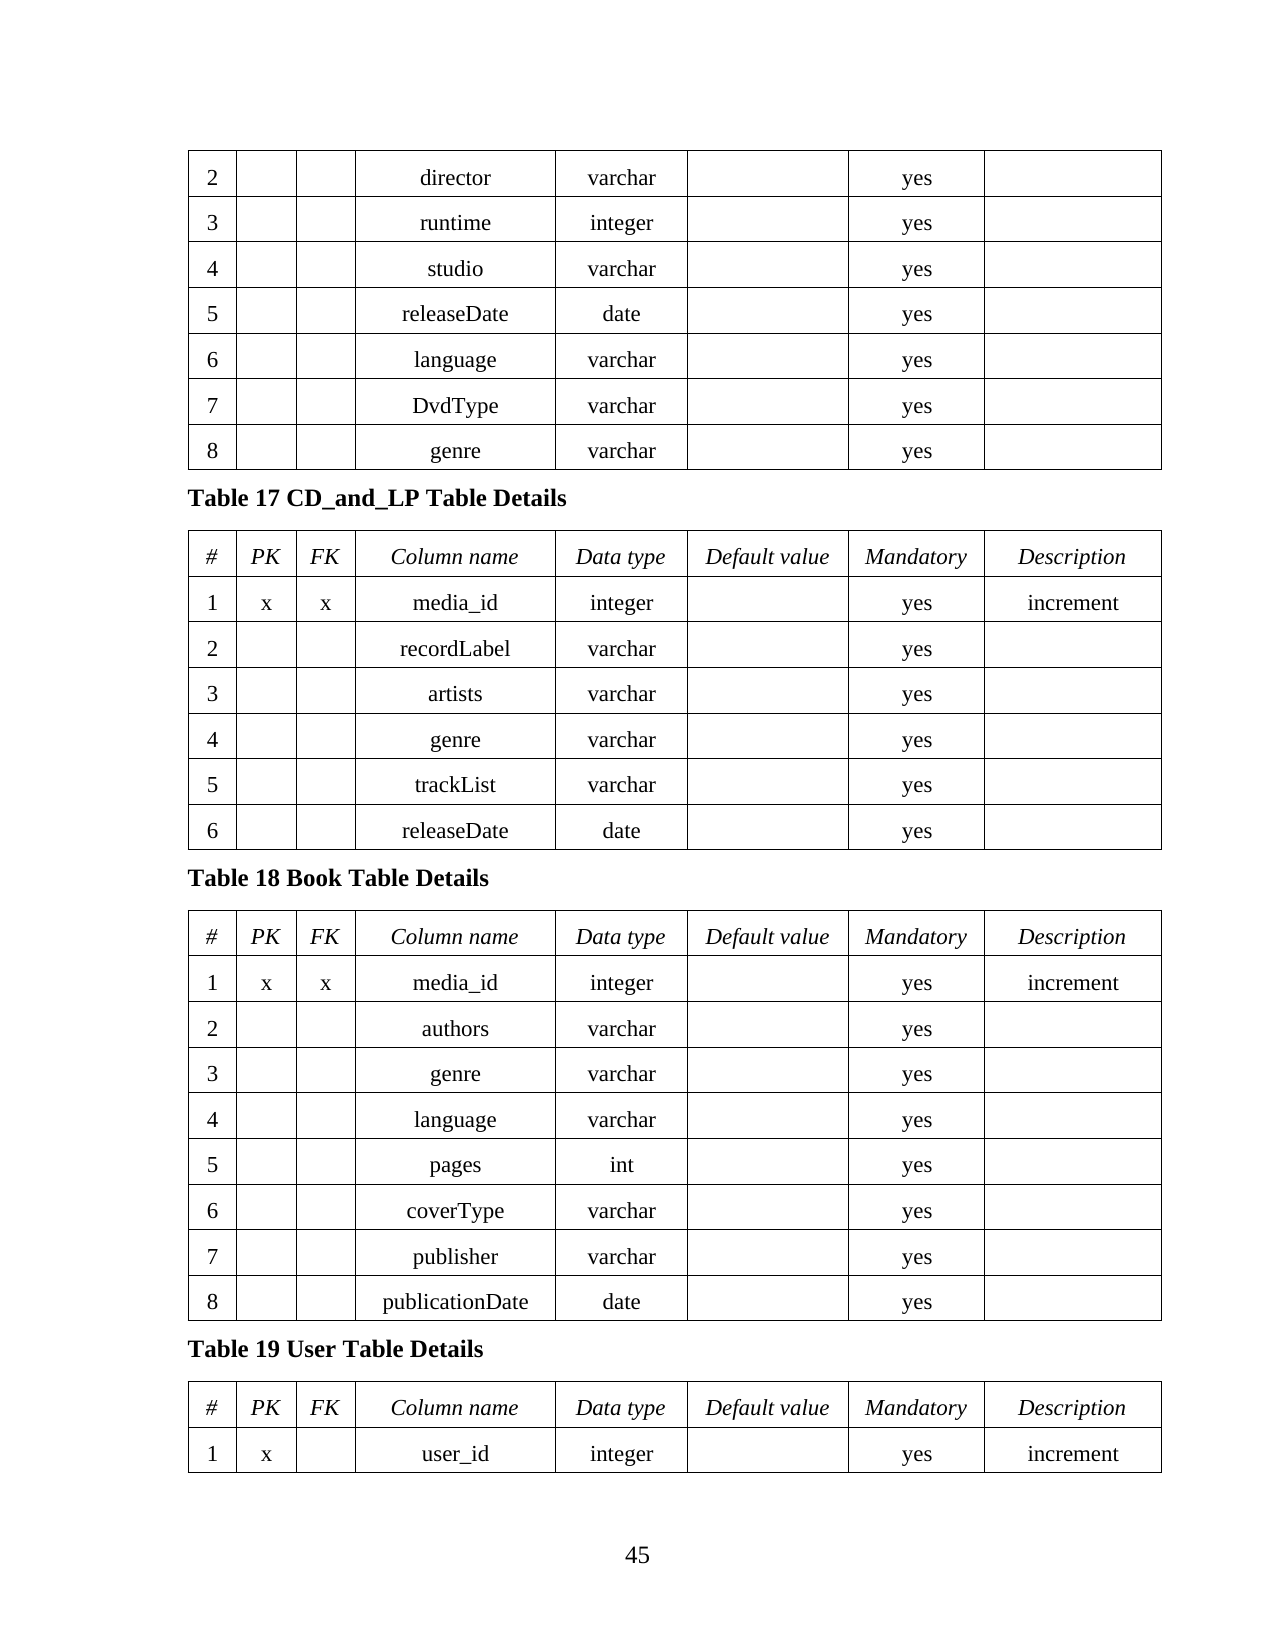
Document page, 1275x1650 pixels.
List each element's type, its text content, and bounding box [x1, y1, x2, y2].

table_cell [237, 1230, 296, 1275]
table_cell artists [356, 668, 555, 712]
table_cell [297, 1048, 355, 1092]
table_cell [985, 805, 1161, 849]
table_cell [688, 714, 848, 758]
table_header Description [985, 1382, 1161, 1427]
table_cell publicationDate [356, 1276, 555, 1320]
table_cell [297, 242, 355, 287]
table_cell 2 [189, 622, 236, 667]
table_cell recordLabel [356, 622, 555, 667]
table_cell coverType [356, 1185, 555, 1229]
text Table 19 User Table Details [187, 1334, 1087, 1363]
table_cell [985, 714, 1161, 758]
table_cell media_id [356, 956, 555, 1001]
table_cell yes [849, 288, 984, 332]
table_cell increment [985, 577, 1161, 621]
table_cell [688, 334, 848, 378]
table_cell [297, 197, 355, 241]
table_cell x [297, 577, 355, 621]
table_cell 6 [189, 334, 236, 378]
table_cell yes [849, 197, 984, 241]
table_cell language [356, 334, 555, 378]
table_cell [297, 714, 355, 758]
table_cell 8 [189, 1276, 236, 1320]
table_cell varchar [556, 1093, 687, 1138]
table_cell [297, 759, 355, 804]
table_cell yes [849, 1185, 984, 1229]
table_cell [985, 759, 1161, 804]
table_cell [985, 197, 1161, 241]
table_cell integer [556, 197, 687, 241]
table_cell [297, 334, 355, 378]
table_cell integer [556, 1428, 687, 1472]
table_header Data type [556, 531, 687, 576]
table_cell 2 [189, 1002, 236, 1047]
table_cell user_id [356, 1428, 555, 1472]
table_cell 2 [189, 151, 236, 196]
table_cell [688, 805, 848, 849]
table_cell yes [849, 425, 984, 469]
table_cell x [237, 577, 296, 621]
table_cell [237, 1276, 296, 1320]
table_header PK [237, 1382, 296, 1427]
table_cell 5 [189, 759, 236, 804]
table_cell [688, 577, 848, 621]
table_cell [297, 622, 355, 667]
table_cell [297, 1139, 355, 1183]
table_cell [688, 151, 848, 196]
table_cell [985, 379, 1161, 424]
table_cell date [556, 1276, 687, 1320]
table_header FK [297, 1382, 355, 1427]
table_cell 6 [189, 805, 236, 849]
table_cell 8 [189, 425, 236, 469]
table_cell yes [849, 714, 984, 758]
table_cell [237, 1048, 296, 1092]
table_cell 7 [189, 1230, 236, 1275]
table_cell [237, 1093, 296, 1138]
table_cell [297, 1002, 355, 1047]
table_cell varchar [556, 1002, 687, 1047]
table_cell varchar [556, 242, 687, 287]
table_header Default value [688, 531, 848, 576]
table_cell releaseDate [356, 805, 555, 849]
table_cell varchar [556, 759, 687, 804]
table_cell yes [849, 1002, 984, 1047]
table_cell [297, 1428, 355, 1472]
table_cell [237, 334, 296, 378]
table_cell authors [356, 1002, 555, 1047]
table_cell yes [849, 577, 984, 621]
table_cell varchar [556, 622, 687, 667]
table_cell [688, 1002, 848, 1047]
table_cell [297, 1185, 355, 1229]
table_header Description [985, 531, 1161, 576]
table_cell trackList [356, 759, 555, 804]
table_header Default value [688, 1382, 848, 1427]
table_cell [985, 1048, 1161, 1092]
table_header Data type [556, 911, 687, 955]
table_cell date [556, 805, 687, 849]
table_header # [189, 531, 236, 576]
table_cell yes [849, 956, 984, 1001]
table_cell [985, 1230, 1161, 1275]
table_cell x [237, 1428, 296, 1472]
table_cell [237, 805, 296, 849]
text Table 18 Book Table Details [187, 863, 1087, 892]
table_cell yes [849, 668, 984, 712]
table_cell [297, 668, 355, 712]
table_header PK [237, 531, 296, 576]
table_header # [189, 1382, 236, 1427]
table_cell [688, 759, 848, 804]
table_cell 1 [189, 577, 236, 621]
table_cell [688, 1428, 848, 1472]
table_cell yes [849, 1428, 984, 1472]
table_cell [297, 288, 355, 332]
table_cell yes [849, 1139, 984, 1183]
table_cell [688, 1230, 848, 1275]
table_cell [297, 1276, 355, 1320]
table_cell varchar [556, 379, 687, 424]
table_cell studio [356, 242, 555, 287]
table_cell [237, 622, 296, 667]
table_cell varchar [556, 1048, 687, 1092]
table_cell [237, 242, 296, 287]
table_cell [688, 425, 848, 469]
table_cell 3 [189, 197, 236, 241]
table_cell [297, 425, 355, 469]
table_cell 5 [189, 1139, 236, 1183]
table_cell [985, 242, 1161, 287]
table_cell increment [985, 956, 1161, 1001]
table_header Description [985, 911, 1161, 955]
table_cell 3 [189, 668, 236, 712]
table_cell date [556, 288, 687, 332]
table_cell 1 [189, 1428, 236, 1472]
table_cell yes [849, 1276, 984, 1320]
table_cell x [297, 956, 355, 1001]
table_cell [237, 759, 296, 804]
table_cell [688, 1093, 848, 1138]
table_cell 1 [189, 956, 236, 1001]
table_cell [237, 151, 296, 196]
table_cell 7 [189, 379, 236, 424]
table_header Column name [356, 911, 555, 955]
table_cell [688, 1276, 848, 1320]
table_cell [237, 1002, 296, 1047]
table_header PK [237, 911, 296, 955]
table_cell language [356, 1093, 555, 1138]
table_cell [237, 379, 296, 424]
table_cell [985, 1093, 1161, 1138]
table_cell yes [849, 151, 984, 196]
table_cell [297, 1093, 355, 1138]
table_cell 4 [189, 242, 236, 287]
table_cell [985, 1002, 1161, 1047]
table_cell yes [849, 759, 984, 804]
table_cell [985, 1185, 1161, 1229]
table_cell [688, 1185, 848, 1229]
table_cell [237, 425, 296, 469]
table_cell genre [356, 1048, 555, 1092]
table_cell media_id [356, 577, 555, 621]
table_cell [688, 668, 848, 712]
table_cell [985, 622, 1161, 667]
table_header Mandatory [849, 531, 984, 576]
table_cell yes [849, 1093, 984, 1138]
table_cell DvdType [356, 379, 555, 424]
table_cell varchar [556, 425, 687, 469]
table_cell [688, 1139, 848, 1183]
table_cell publisher [356, 1230, 555, 1275]
table_cell [688, 197, 848, 241]
table_cell [985, 1276, 1161, 1320]
table_cell yes [849, 334, 984, 378]
table_cell yes [849, 242, 984, 287]
table_cell [688, 956, 848, 1001]
table_cell 4 [189, 1093, 236, 1138]
table_cell [985, 151, 1161, 196]
table_cell [688, 622, 848, 667]
table_cell 6 [189, 1185, 236, 1229]
table_header # [189, 911, 236, 955]
table_cell releaseDate [356, 288, 555, 332]
table_cell varchar [556, 1185, 687, 1229]
table_header Column name [356, 531, 555, 576]
table_cell genre [356, 714, 555, 758]
table_cell [237, 197, 296, 241]
table_header Data type [556, 1382, 687, 1427]
table_header Column name [356, 1382, 555, 1427]
table_cell [688, 379, 848, 424]
table_cell [985, 425, 1161, 469]
table_cell [688, 288, 848, 332]
table_cell yes [849, 379, 984, 424]
table_cell varchar [556, 714, 687, 758]
table_cell varchar [556, 334, 687, 378]
table_cell genre [356, 425, 555, 469]
table_cell 4 [189, 714, 236, 758]
table_cell 3 [189, 1048, 236, 1092]
table_cell [297, 805, 355, 849]
table_cell [297, 151, 355, 196]
table_cell [985, 1139, 1161, 1183]
table_cell [237, 288, 296, 332]
table_cell [297, 1230, 355, 1275]
table_cell integer [556, 956, 687, 1001]
table_cell [985, 334, 1161, 378]
table_cell increment [985, 1428, 1161, 1472]
text Table 17 CD_and_LP Table Details [187, 483, 1087, 512]
table_cell director [356, 151, 555, 196]
table_cell [237, 714, 296, 758]
table_cell yes [849, 805, 984, 849]
table_cell [985, 668, 1161, 712]
table_cell [237, 1139, 296, 1183]
table_cell yes [849, 622, 984, 667]
table_header Default value [688, 911, 848, 955]
table_cell [237, 668, 296, 712]
table_cell varchar [556, 151, 687, 196]
table_cell [688, 1048, 848, 1092]
table_header FK [297, 911, 355, 955]
table_cell runtime [356, 197, 555, 241]
table_header Mandatory [849, 1382, 984, 1427]
table_header FK [297, 531, 355, 576]
table_cell [237, 1185, 296, 1229]
table_header Mandatory [849, 911, 984, 955]
table_cell [985, 288, 1161, 332]
table_cell [688, 242, 848, 287]
table_cell varchar [556, 1230, 687, 1275]
table_cell x [237, 956, 296, 1001]
table_cell varchar [556, 668, 687, 712]
table_cell yes [849, 1048, 984, 1092]
table_cell yes [849, 1230, 984, 1275]
table_cell 5 [189, 288, 236, 332]
table_cell integer [556, 577, 687, 621]
table_cell [297, 379, 355, 424]
table_cell int [556, 1139, 687, 1183]
table_cell pages [356, 1139, 555, 1183]
